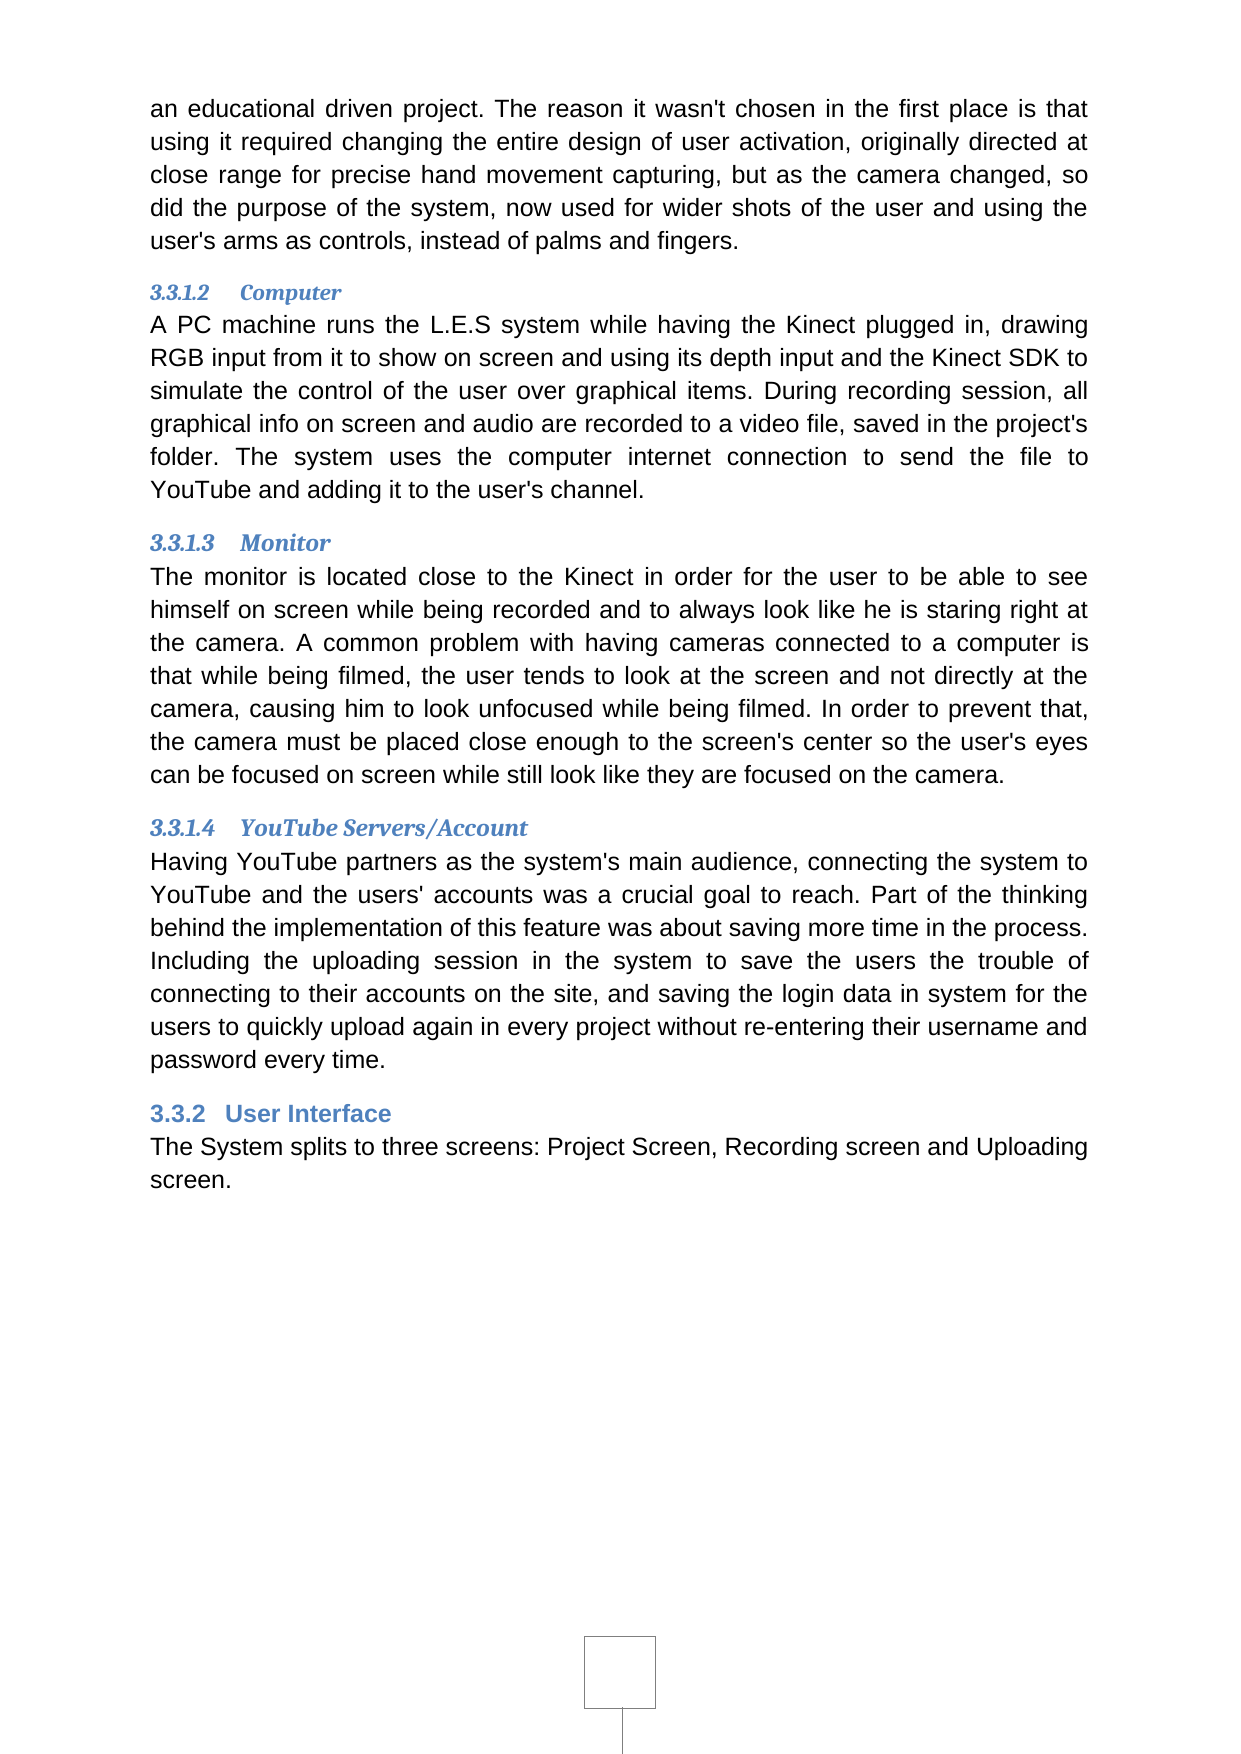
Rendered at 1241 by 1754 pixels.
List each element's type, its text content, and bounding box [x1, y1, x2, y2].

text Having YouTube partners as the system's main audience, connecting the system to YouTube and the users' accounts was a crucial goal to reach. Part of the thinking behind the implementation of this feature was about saving more time in the process. Including the uploading session in the system to save the users the trouble of connecting to their accounts on the site, and saving the login data in system for the users to quickly upload again in every project without re-entering their username and password every time. [150, 847, 1090, 1074]
subtitle Computer [150, 280, 1090, 306]
text The monitor is located close to the Kinect in order for the user to be able to see himself on screen while being recorded and to always look like he is staring right at the camera. A common problem with having cameras connected to a computer is that while being filmed, the user tends to look at the screen and not directly at the camera, causing him to look unfocused while being filmed. In order to prevent that, the camera must be placed close enough to the screen's center so the user's eyes can be focused on screen while still look like they are focused on the camera. [150, 562, 1090, 789]
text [150, 94, 1090, 254]
subtitle YouTube Servers/Account [150, 814, 1090, 843]
subtitle Monitor [150, 529, 1090, 558]
text The System splits to three screens: Project Screen, Recording screen and Uploading screen. [150, 1132, 1090, 1194]
text A PC machine runs the L.E.S system while having the Kinect plugged in, drawing RGB input from it to show on screen and using its depth input and the Kinect SDK to simulate the control of the user over graphical items. During recording session, all graphical info on screen and audio are recorded to a video file, saved in the project's folder. The system uses the computer internet connection to send the file to YouTube and adding it to the user's channel. [150, 310, 1090, 504]
subtitle User Interface [150, 1099, 1090, 1128]
